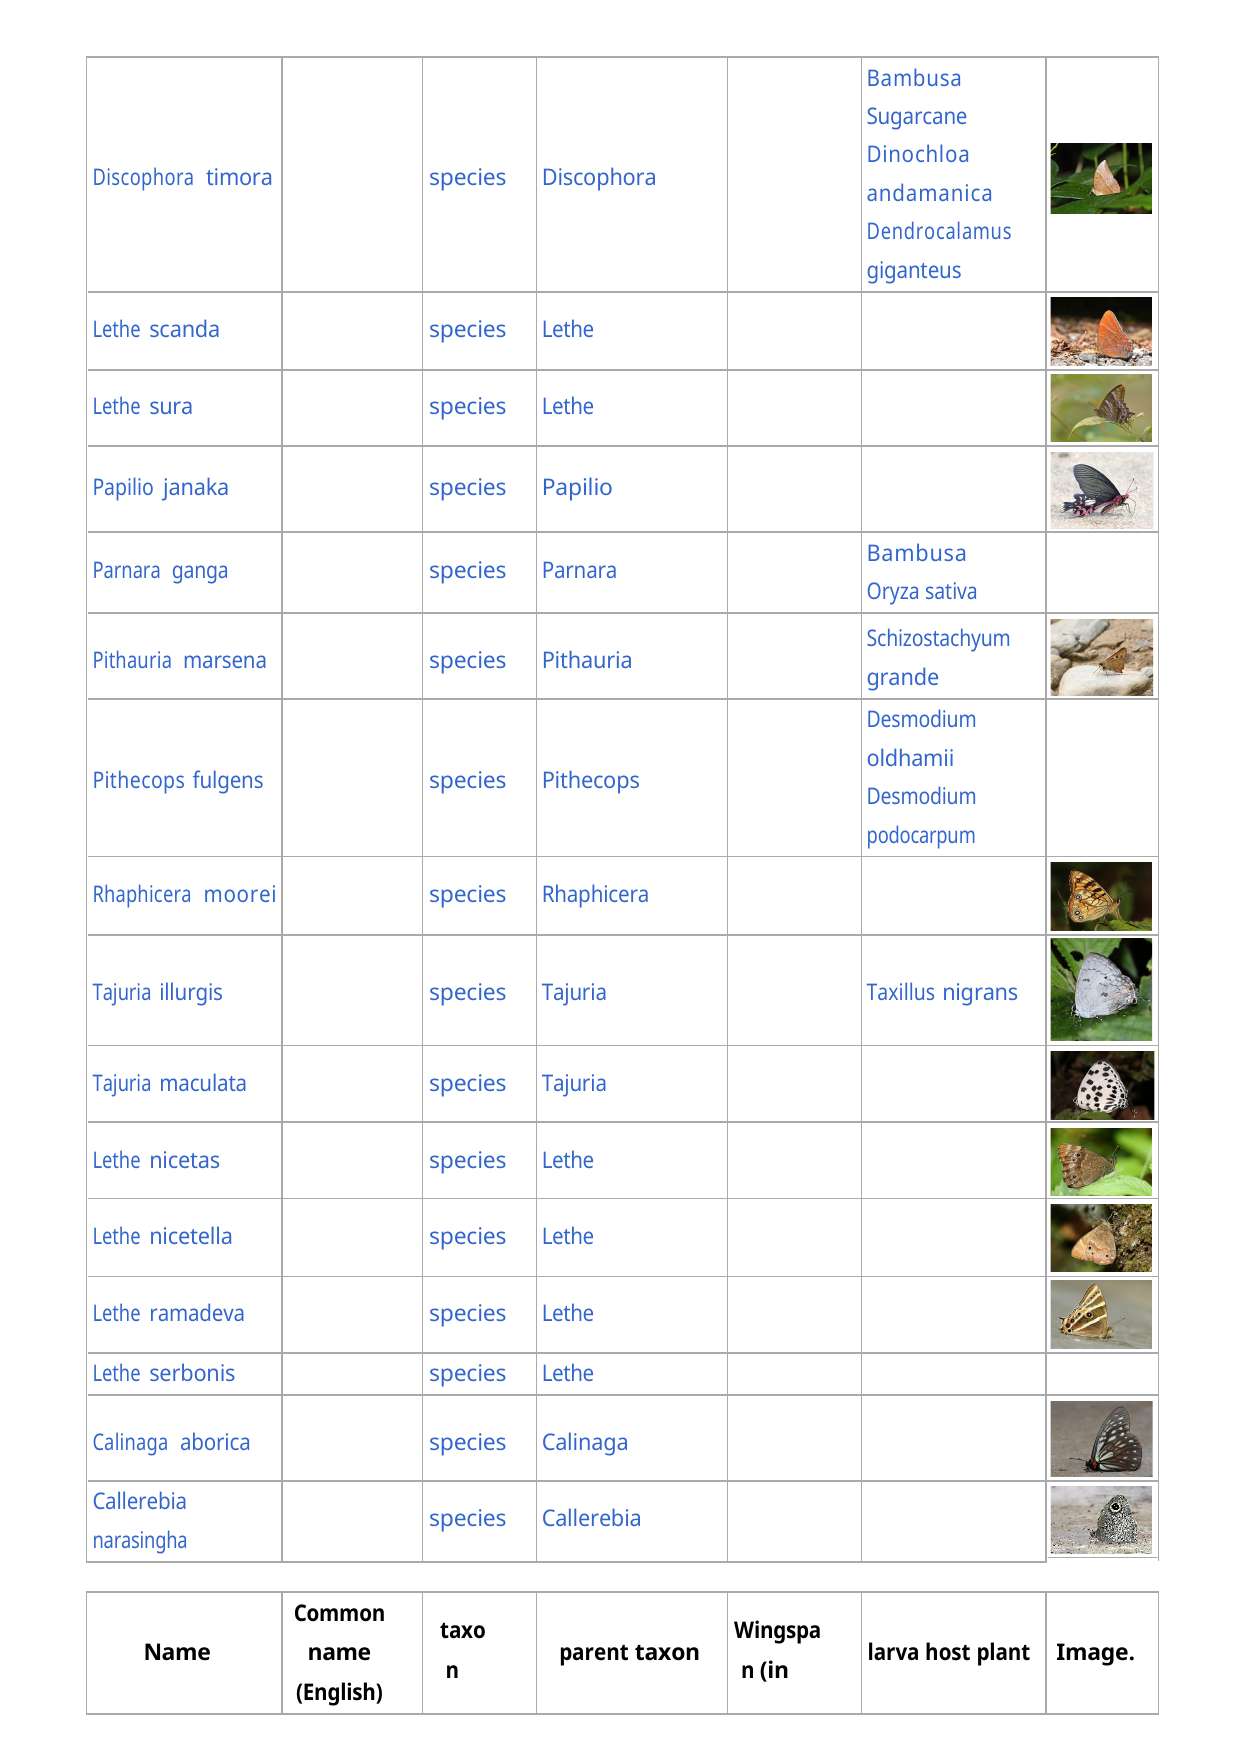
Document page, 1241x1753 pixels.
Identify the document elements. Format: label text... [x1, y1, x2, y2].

table_header parent taxon [537, 1593, 727, 1713]
table_cell Callerebia narasingha [87, 1481, 281, 1561]
table_cell species [423, 533, 536, 612]
table_cell species [423, 857, 536, 934]
picture [1050, 1401, 1153, 1477]
table_cell [283, 533, 422, 612]
picture [1050, 143, 1152, 214]
table_cell [862, 293, 1045, 369]
table_cell Lethe [537, 293, 727, 369]
picture [1050, 619, 1154, 696]
picture [1050, 1204, 1152, 1272]
table_cell Pithauria [537, 614, 727, 698]
table_header Image. [1047, 1593, 1158, 1713]
table_cell [728, 614, 861, 698]
table_cell [728, 1046, 861, 1121]
table_cell Bambusa Sugarcane Dinochloa andamanica Dendrocalamus giganteus [862, 58, 1045, 291]
table_cell [1047, 1482, 1158, 1486]
table_cell species [423, 1396, 536, 1480]
table_header larva host plant [862, 1593, 1045, 1713]
table_cell [862, 857, 1045, 934]
table_cell Tajuria illurgis [87, 935, 281, 1045]
table_cell Lethe sura [87, 370, 281, 445]
table_cell species [423, 1199, 536, 1276]
table_cell Desmodium oldhamii Desmodium podocarpum [862, 700, 1045, 856]
table_cell Tajuria maculata [87, 1046, 281, 1121]
table_cell [728, 533, 861, 612]
table_cell species [423, 936, 536, 1045]
table_cell [728, 1482, 861, 1561]
table_cell Lethe [537, 1354, 727, 1394]
table_cell [283, 614, 422, 698]
table_cell species [423, 1123, 536, 1198]
picture [1050, 1051, 1155, 1120]
picture [1050, 297, 1152, 366]
table_cell [728, 1123, 861, 1198]
table_cell [728, 293, 861, 369]
table_cell [862, 1123, 1045, 1198]
table_cell [283, 293, 422, 369]
table_cell species [423, 700, 536, 856]
table_cell [1047, 700, 1158, 856]
table_cell [283, 447, 422, 531]
table_cell [862, 1199, 1045, 1276]
table_cell [283, 371, 422, 445]
table_cell [283, 936, 422, 1045]
table_cell Pithauria marsena [87, 613, 281, 698]
table_cell [1047, 614, 1158, 698]
table_cell [283, 1199, 422, 1276]
table_cell [862, 1354, 1045, 1394]
table_cell Tajuria [537, 1046, 727, 1121]
table_cell Callerebia [537, 1482, 727, 1561]
table_cell [283, 1482, 422, 1561]
table_cell Discophora [537, 58, 727, 291]
table_cell [728, 1396, 861, 1480]
table_cell Parnara ganga [87, 532, 281, 612]
table_cell [283, 58, 422, 291]
table_cell Schizostachyum grande [862, 614, 1045, 698]
table_cell [283, 1354, 422, 1394]
table_cell Tajuria [537, 936, 727, 1045]
table_cell [728, 1354, 861, 1394]
table_cell species [423, 58, 536, 291]
table_cell Rhaphicera moorei [87, 857, 281, 934]
table_cell species [423, 371, 536, 445]
table_cell [1047, 58, 1158, 291]
table_cell Lethe [537, 1199, 727, 1276]
table_cell Taxillus nigrans [862, 936, 1045, 1045]
table_cell Lethe scanda [87, 292, 281, 369]
table_cell [1047, 447, 1158, 531]
table_cell Calinaga [537, 1396, 727, 1480]
table_cell [1047, 1046, 1158, 1121]
picture [1050, 938, 1153, 1041]
table_cell [862, 1482, 1045, 1561]
table_cell Bambusa Oryza sativa [862, 533, 1045, 612]
table_cell [1047, 857, 1158, 934]
picture [1050, 1128, 1152, 1196]
picture [1050, 374, 1152, 442]
table_cell species [423, 1277, 536, 1352]
table_cell [283, 1046, 422, 1121]
table_cell Parnara [537, 533, 727, 612]
table_cell [728, 700, 861, 856]
table_cell [1047, 293, 1158, 369]
table_cell [862, 371, 1045, 445]
table_cell [1047, 1123, 1158, 1198]
table_header Name [87, 1593, 281, 1713]
table_cell [1047, 1277, 1158, 1352]
table_cell [1047, 936, 1158, 1045]
picture [1050, 452, 1154, 529]
table_cell Pithecops fulgens [87, 699, 281, 856]
table_cell [283, 857, 422, 934]
table_cell [1047, 1199, 1158, 1276]
table_cell [728, 857, 861, 934]
table_cell Lethe [537, 371, 727, 445]
table_header Wingspan (in mm.) [728, 1593, 861, 1713]
table_cell species [423, 614, 536, 698]
table_cell species [423, 1482, 536, 1561]
table_cell Lethe nicetella [87, 1199, 281, 1276]
table_cell [728, 1199, 861, 1276]
picture [1050, 862, 1152, 931]
table_cell Calinaga aborica [87, 1395, 281, 1480]
table_cell [728, 58, 861, 291]
table_cell Lethe ramadeva [87, 1277, 281, 1352]
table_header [283, 1593, 422, 1713]
table_cell [728, 447, 861, 531]
table_cell Papilio [537, 447, 727, 531]
table_cell [283, 1277, 422, 1352]
table_cell [862, 1046, 1045, 1121]
table_cell [728, 371, 861, 445]
table_cell [283, 700, 422, 856]
table_cell species [423, 447, 536, 531]
table_cell [728, 1277, 861, 1352]
table_cell [1047, 1354, 1158, 1394]
picture [1050, 1280, 1152, 1349]
table_cell Lethe [537, 1277, 727, 1352]
table_cell Discophora timora [87, 58, 281, 291]
table_cell Papilio janaka [87, 446, 281, 531]
table_cell [862, 1277, 1045, 1352]
table_cell [1047, 1396, 1158, 1480]
table_cell [283, 1123, 422, 1198]
table_cell Lethe serbonis [87, 1353, 281, 1394]
table_cell Rhaphicera [537, 857, 727, 934]
table_cell [728, 936, 861, 1045]
table_cell [862, 1396, 1045, 1480]
table_cell Lethe nicetas [87, 1122, 281, 1198]
table_header taxon rank [423, 1593, 536, 1713]
table_cell [862, 447, 1045, 531]
table_cell species [423, 1354, 536, 1394]
table_cell species [423, 1046, 536, 1121]
table_cell [1047, 371, 1158, 445]
table_cell [283, 1396, 422, 1480]
table_cell species [423, 293, 536, 369]
table_cell Pithecops [537, 700, 727, 856]
table_cell [1047, 533, 1158, 612]
table_cell Lethe [537, 1123, 727, 1198]
picture [1047, 1486, 1158, 1558]
